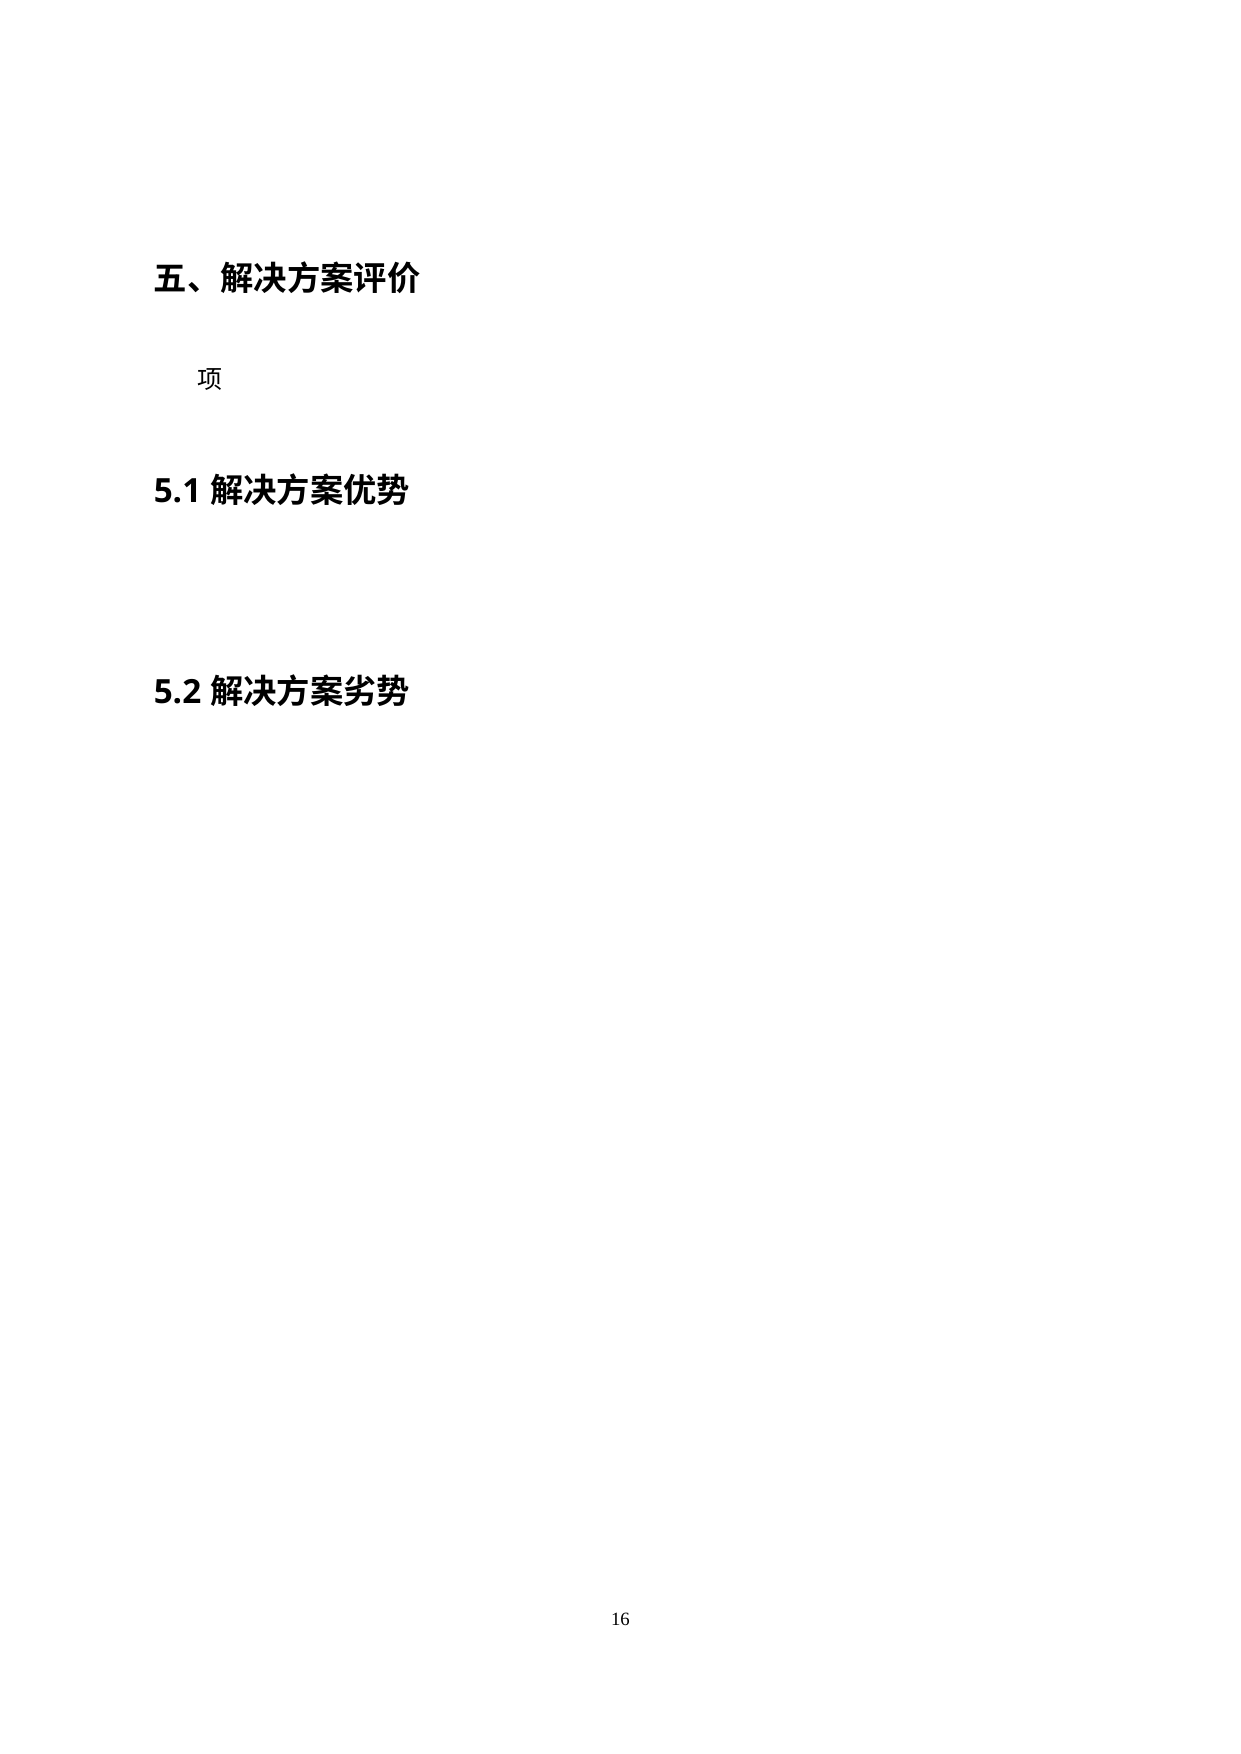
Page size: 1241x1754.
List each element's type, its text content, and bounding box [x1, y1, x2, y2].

text 项 [153, 345, 1087, 410]
subtitle 5.1 解决方案优势 [153, 456, 1087, 521]
subtitle 5.2 解决方案劣势 [153, 657, 1087, 722]
subtitle 五、解决方案评价 [153, 243, 1087, 308]
